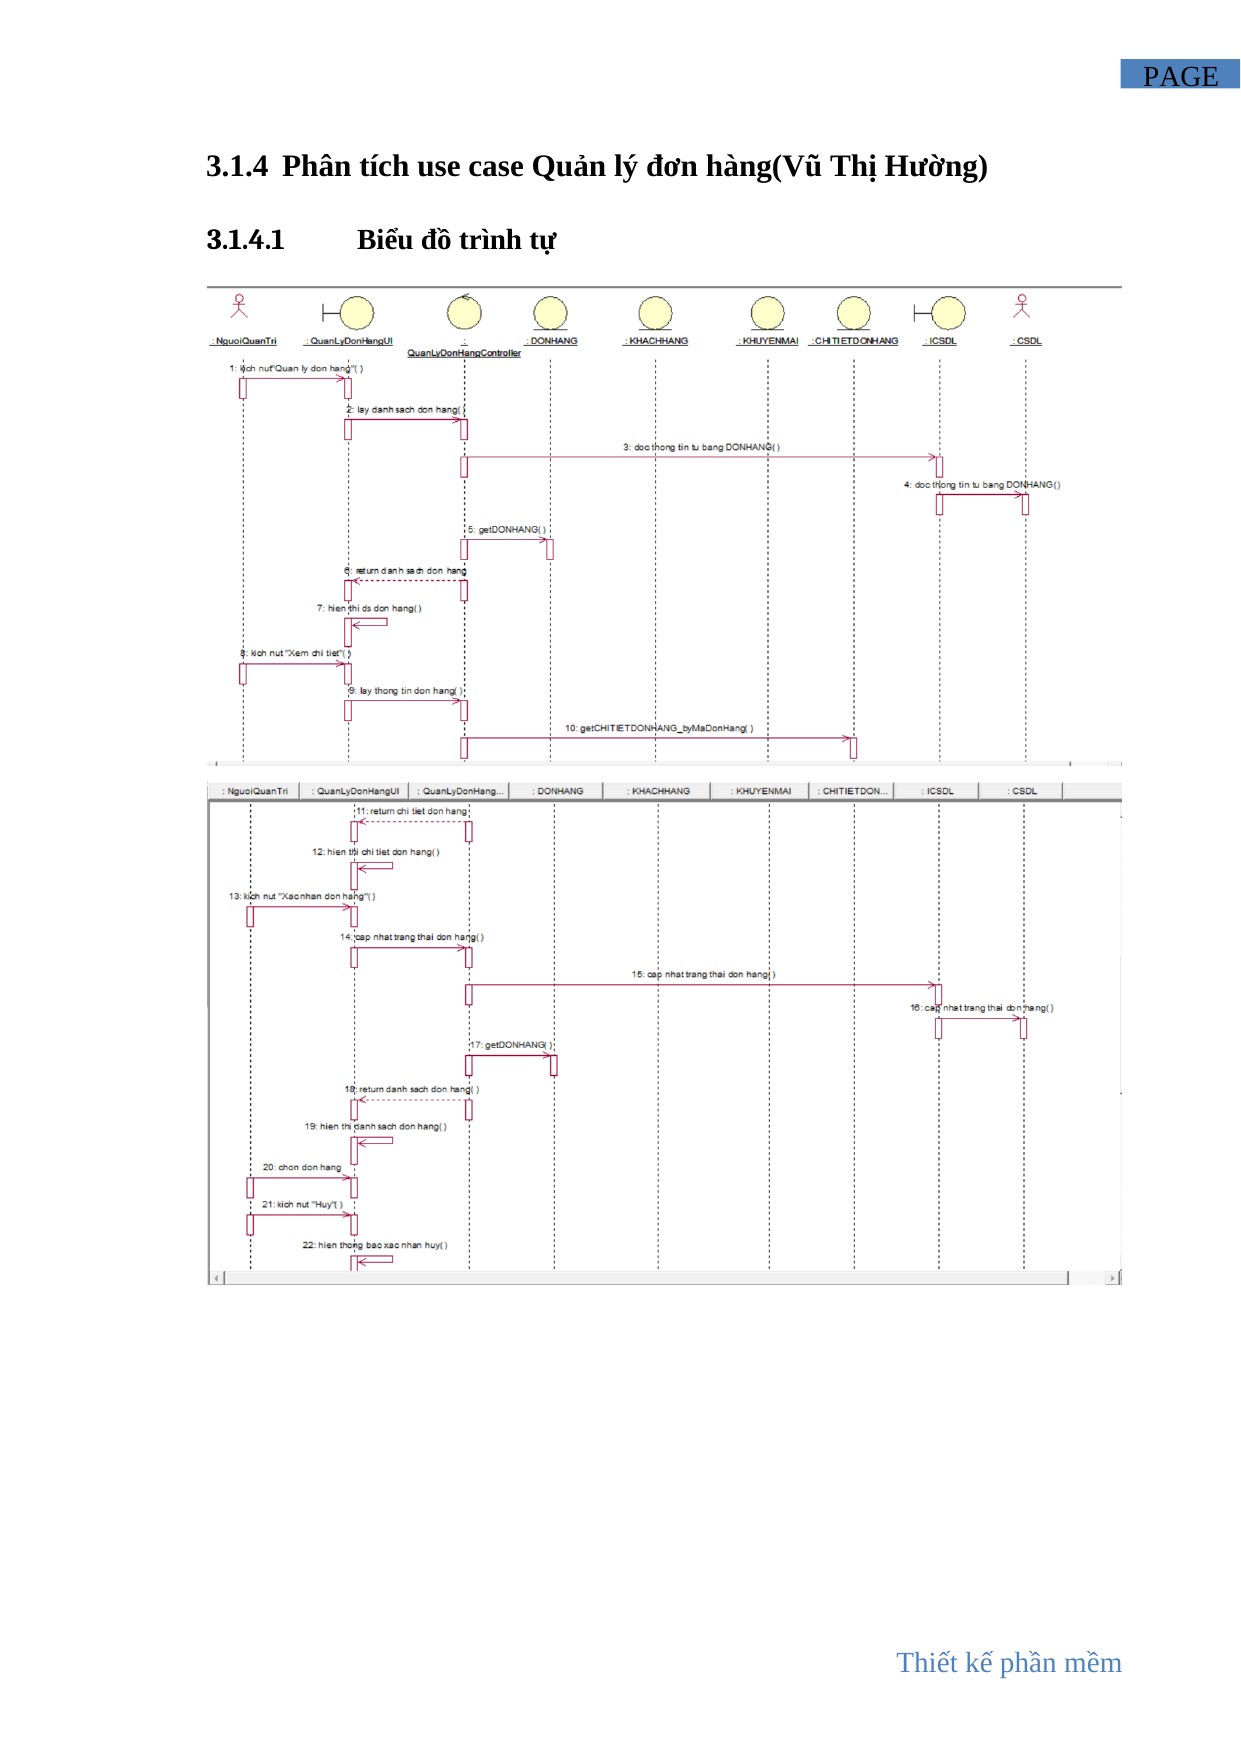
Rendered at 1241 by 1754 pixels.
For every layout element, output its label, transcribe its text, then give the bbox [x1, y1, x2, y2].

subtitle Biểu đồ trình tự [207, 222, 1122, 257]
picture [206, 782, 1122, 1285]
subtitle Phân tích use case Quản lý đơn hàng(Vũ Thị Hường) [206, 148, 1122, 184]
picture [206, 286, 1122, 766]
